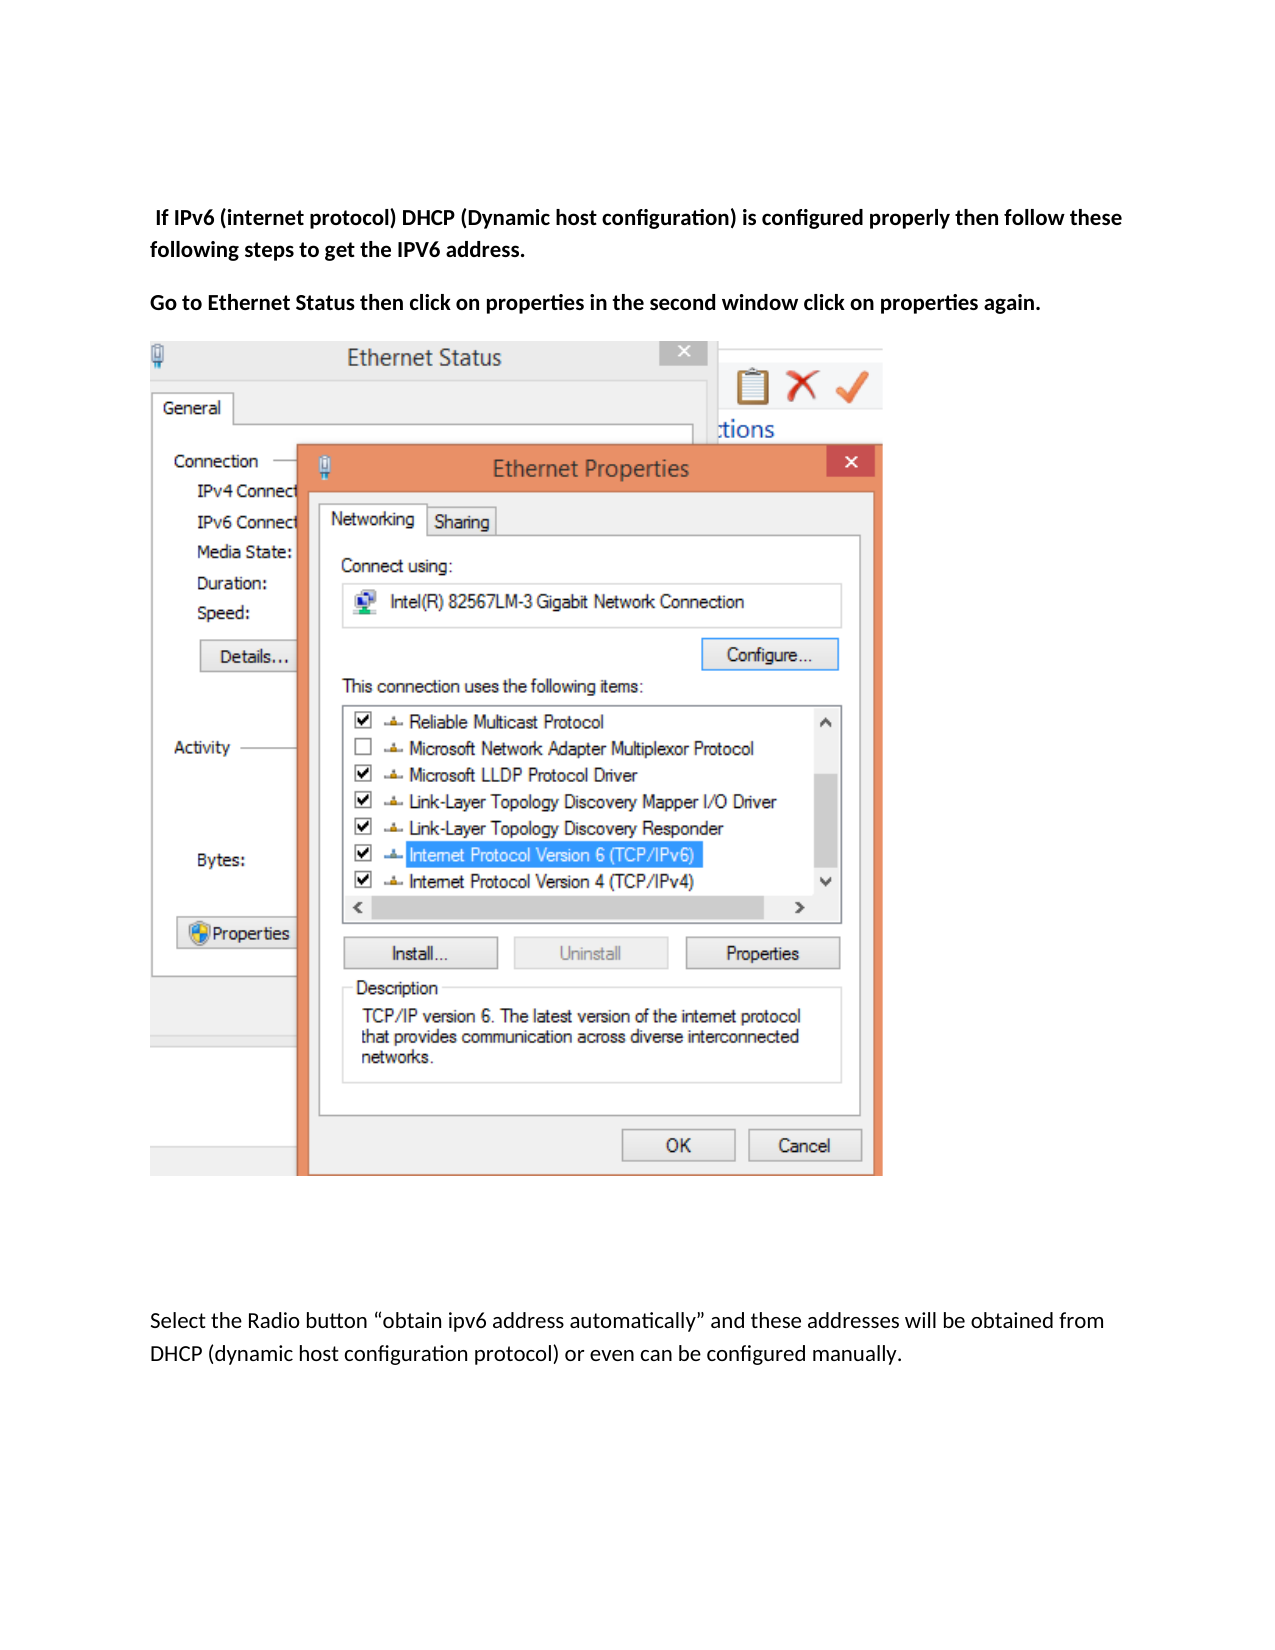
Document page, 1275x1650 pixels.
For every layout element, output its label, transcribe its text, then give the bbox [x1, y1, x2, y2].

text Go to Ethernet Status then click on properties in the second window click on properties again. [150, 288, 1125, 316]
picture [150, 341, 883, 1176]
text Select the Radio button “obtain ipv6 address automatically” and these addresses will be obtained from DHCP (dynamic host configuration protocol) or even can be configured manually. [150, 1307, 1125, 1367]
text If IPv6 (internet protocol) DHCP (Dynamic host configuration) is configured properly then follow these following steps to get the IPV6 address. [150, 203, 1125, 263]
